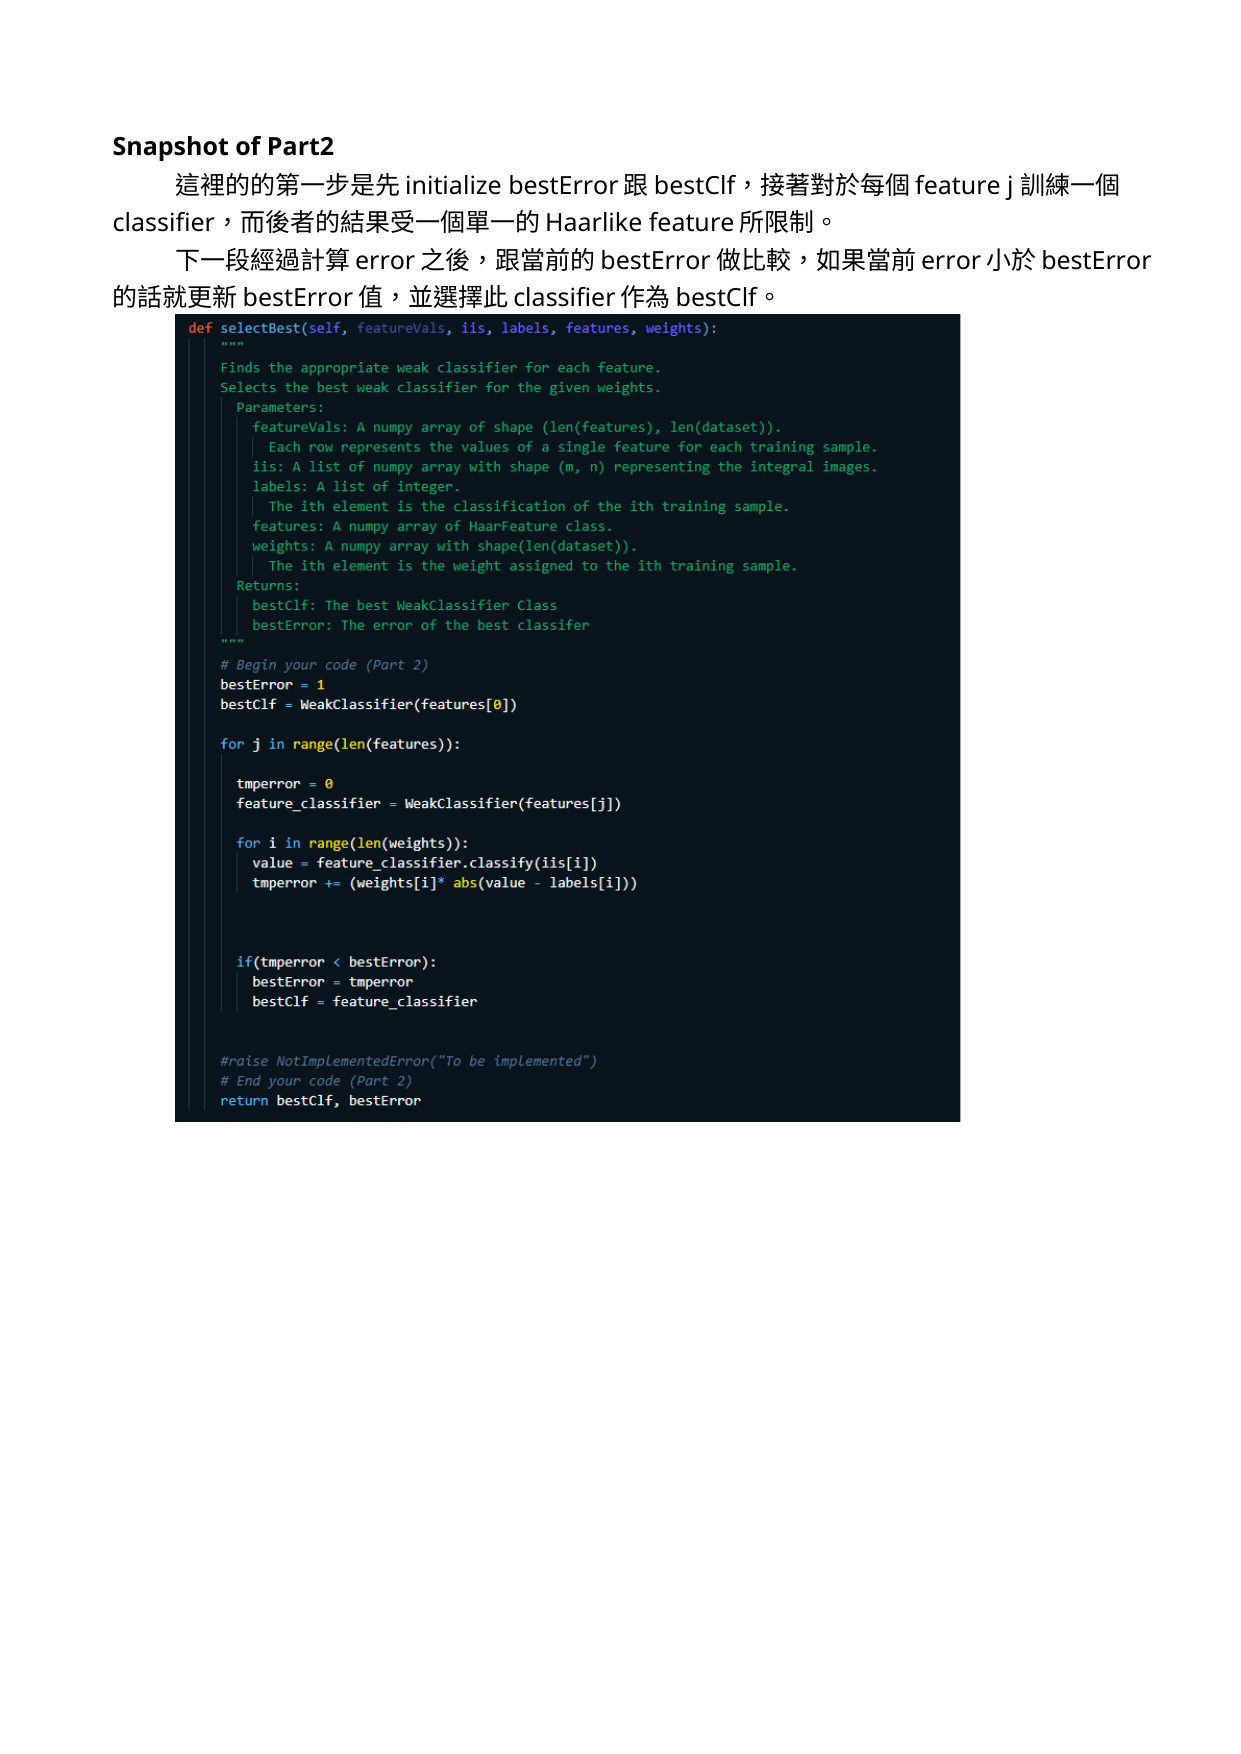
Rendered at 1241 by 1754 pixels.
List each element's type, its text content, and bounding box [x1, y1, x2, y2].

list 下一段經過計算error之後，跟當前的bestError做比較，如果當前error小於bestError的話就更新bestError值，並選擇此classifier作為bestClf。 [112, 239, 1165, 314]
picture [175, 314, 961, 1122]
list Snapshot of Part2 [112, 127, 1165, 164]
list 這裡的的第一步是先initialize bestError跟bestClf，接著對於每個feature j 訓練一個classifier，而後者的結果受一個單一的Haarlike feature所限制。 [112, 164, 1165, 239]
